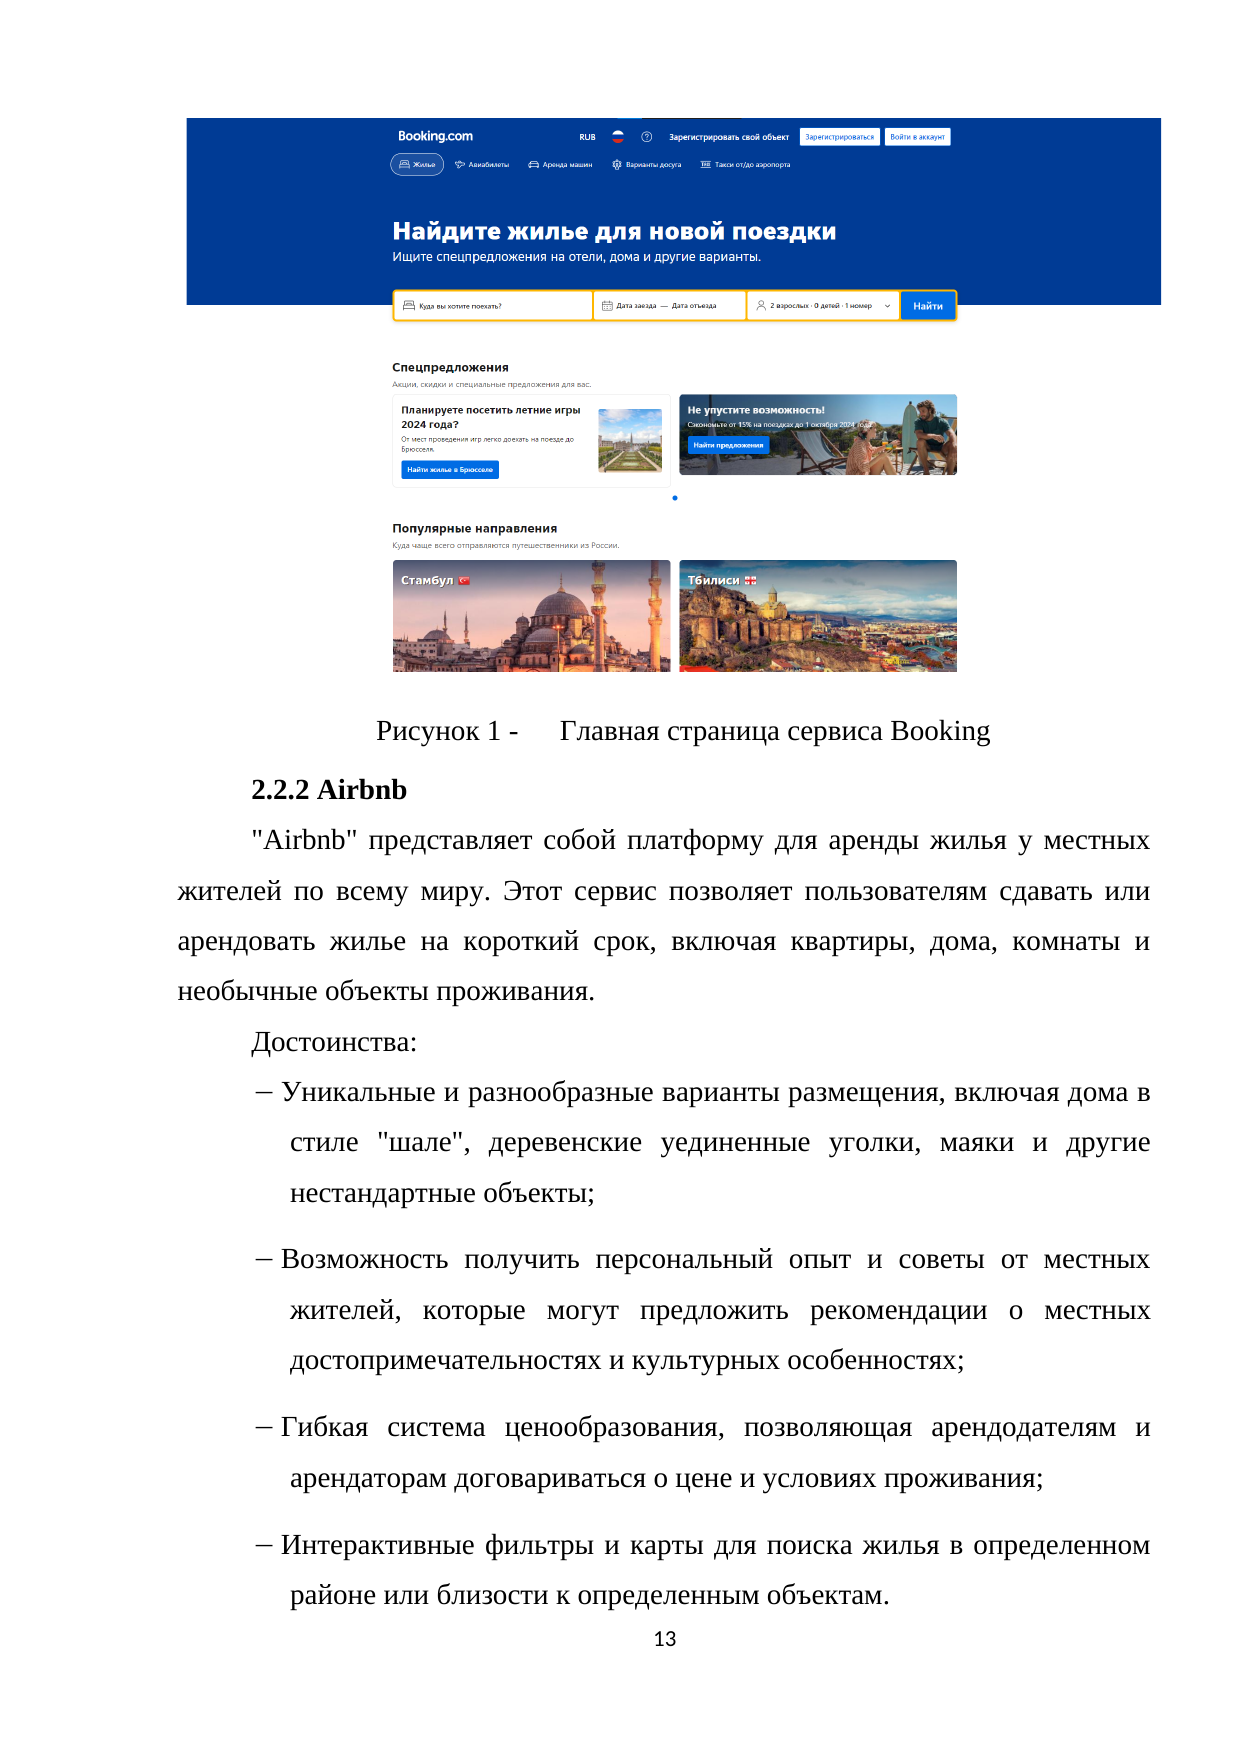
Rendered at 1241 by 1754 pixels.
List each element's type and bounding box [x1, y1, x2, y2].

picture [186, 118, 1162, 672]
